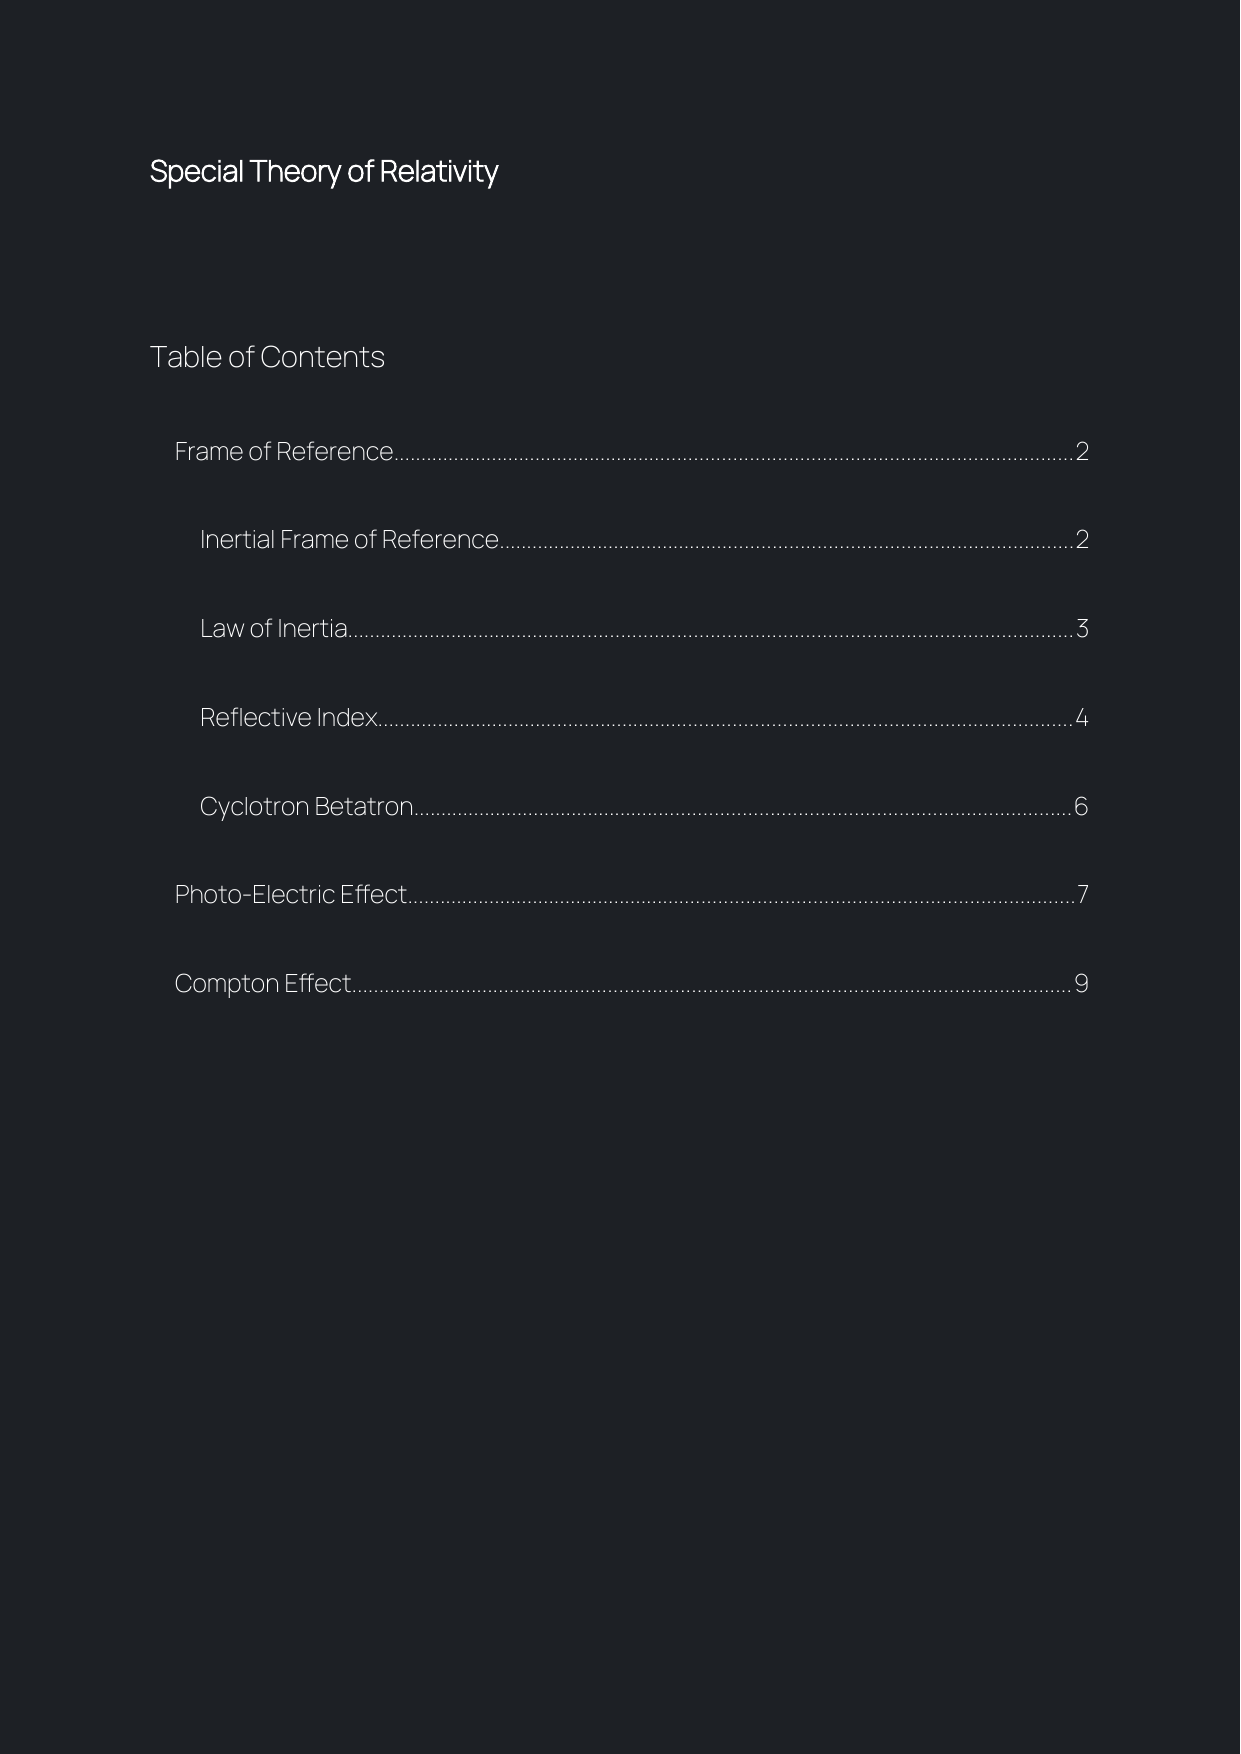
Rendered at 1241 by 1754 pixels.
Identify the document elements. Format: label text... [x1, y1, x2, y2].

text Special Theory of Relativity [150, 150, 1090, 190]
